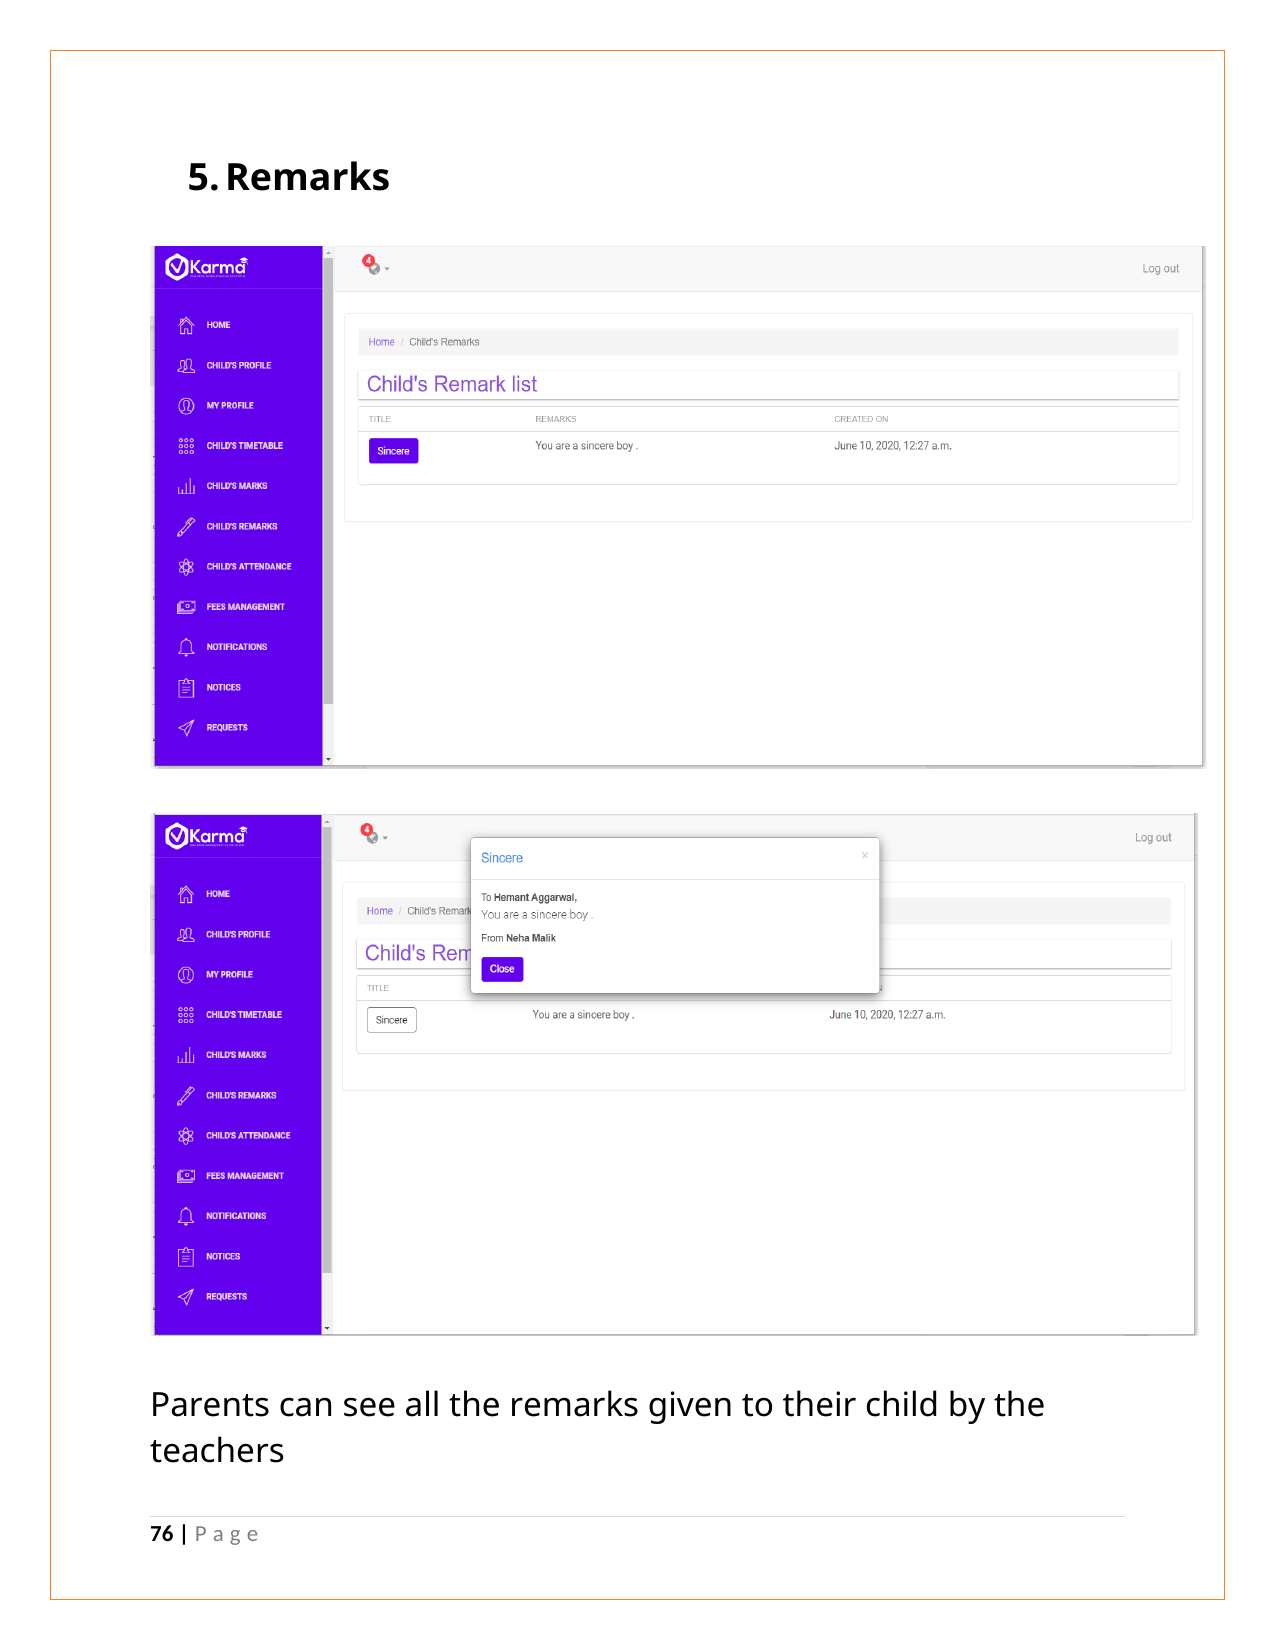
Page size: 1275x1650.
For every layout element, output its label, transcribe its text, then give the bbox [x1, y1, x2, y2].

picture [150, 246, 1207, 769]
picture [150, 813, 1199, 1336]
text Parents can see all the remarks given to their child by the teachers [150, 1381, 1125, 1472]
list Remarks [187, 150, 1125, 201]
